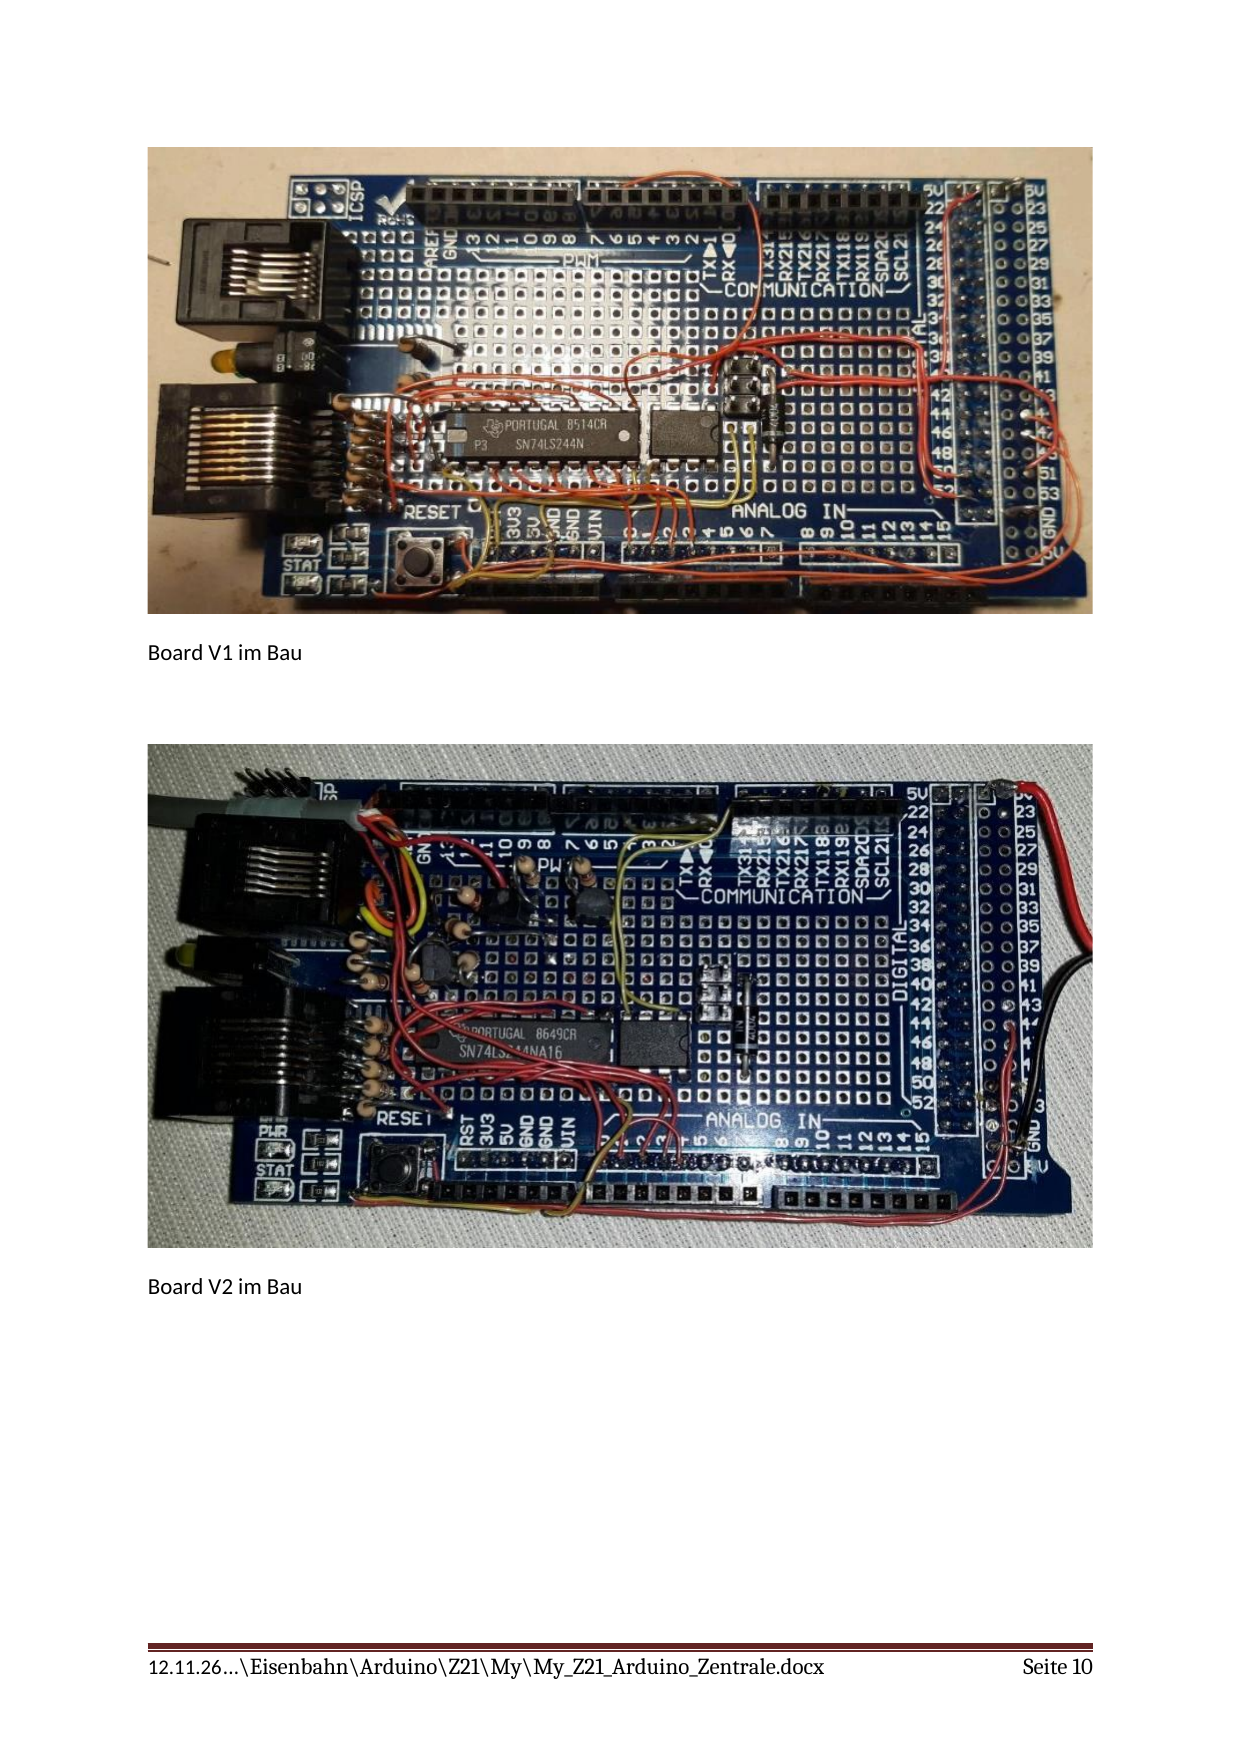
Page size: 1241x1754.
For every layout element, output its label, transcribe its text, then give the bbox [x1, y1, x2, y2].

text Board V2 im Bau [148, 1272, 1093, 1300]
picture [147, 147, 1093, 614]
text Board V1 im Bau [148, 638, 1093, 666]
picture [147, 744, 1093, 1248]
